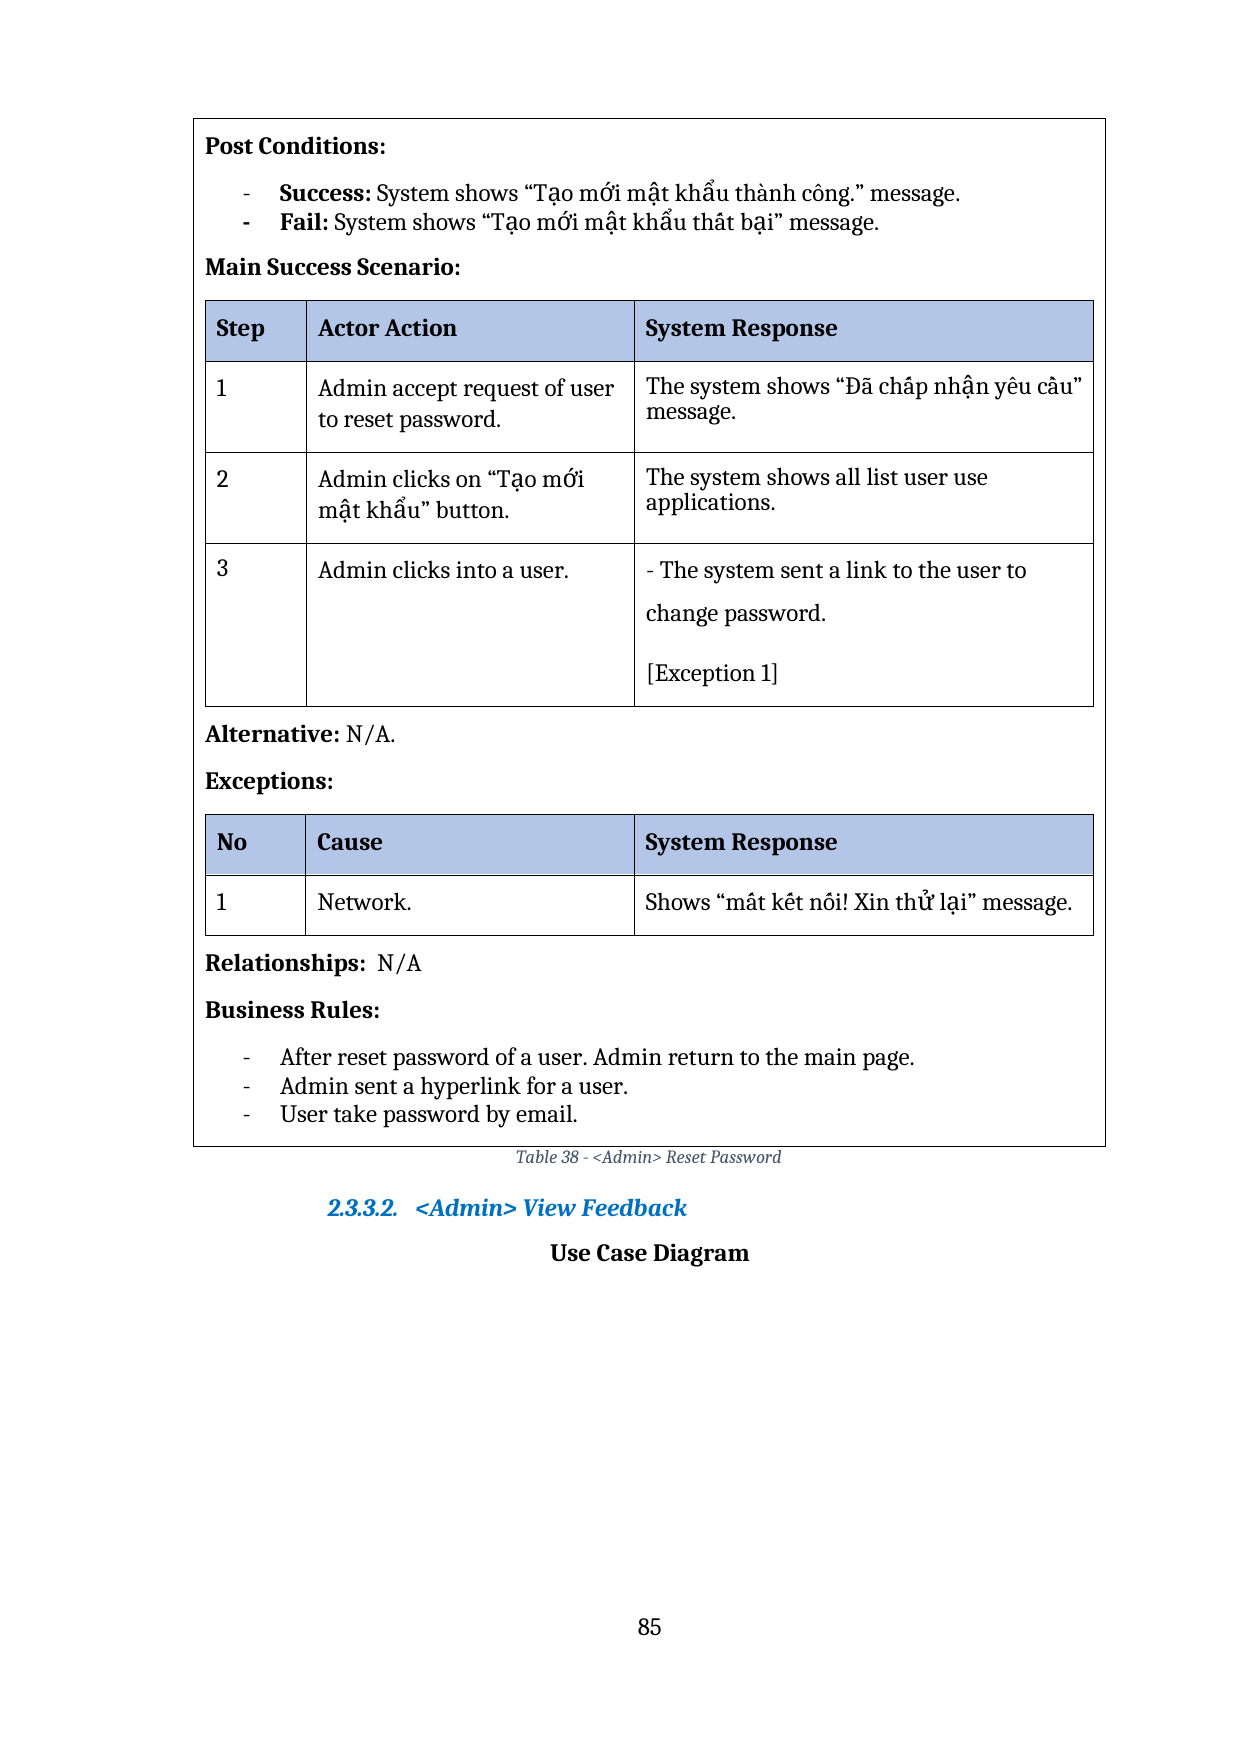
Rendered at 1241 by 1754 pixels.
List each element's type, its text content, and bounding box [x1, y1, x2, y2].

subtitle <Admin> View Feedback [327, 1193, 1122, 1222]
list Use Case Diagram [177, 1239, 1122, 1268]
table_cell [194, 119, 1105, 1146]
text Table - <Admin> Reset Password [177, 1147, 1122, 1168]
